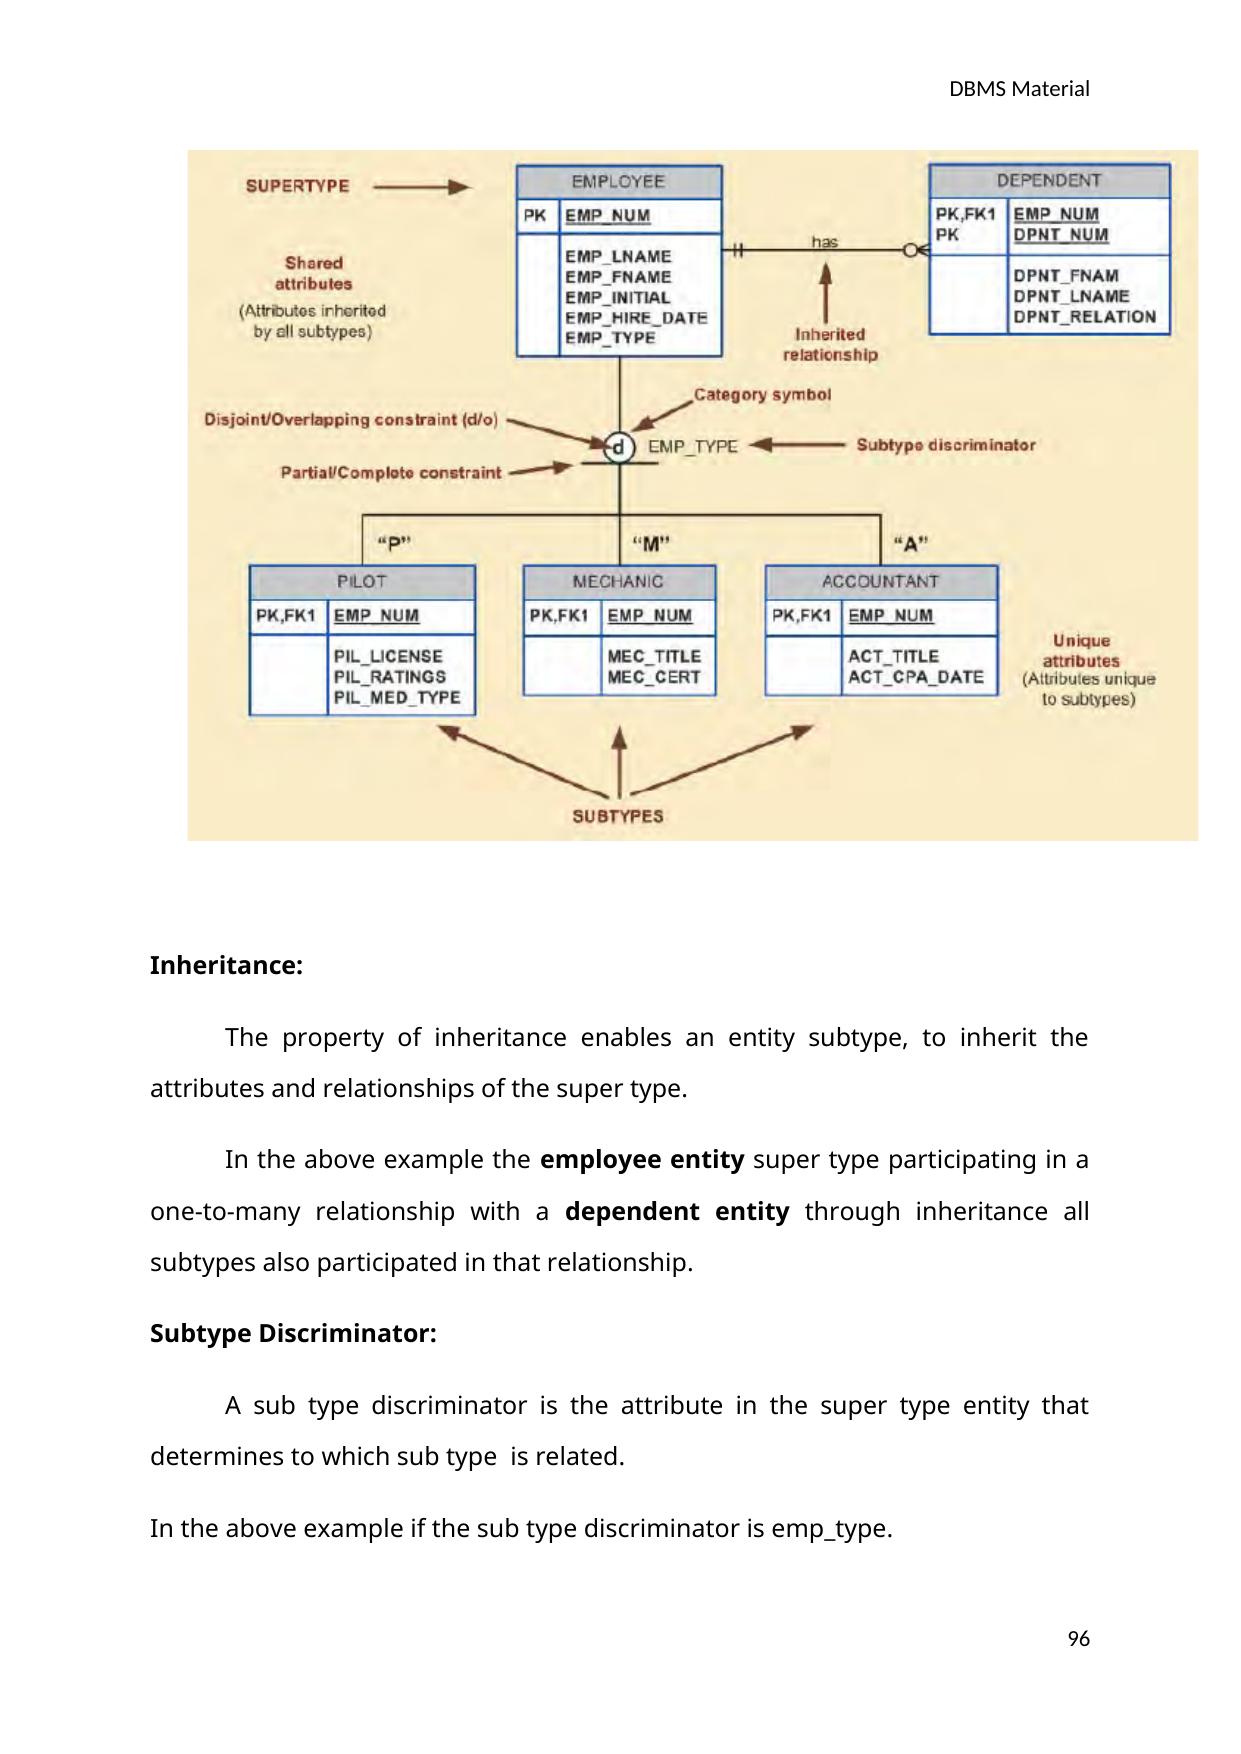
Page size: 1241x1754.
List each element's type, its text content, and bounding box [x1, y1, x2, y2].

text In the above example if the sub type discriminator is emp_type. [150, 1511, 1090, 1545]
text Inheritance: [150, 947, 1090, 981]
text In the above example the employee entity super type participating in a one-to-many relationship with a dependent entity through inheritance all subtypes also participated in that relationship. [150, 1142, 1090, 1278]
text The property of inheritance enables an entity subtype, to inherit the attributes and relationships of the super type. [150, 1019, 1090, 1104]
picture [187, 150, 1200, 841]
text A sub type discriminator is the attribute in the super type entity that determines to which sub type is related. [150, 1388, 1090, 1473]
text Subtype Discriminator: [150, 1316, 1090, 1350]
